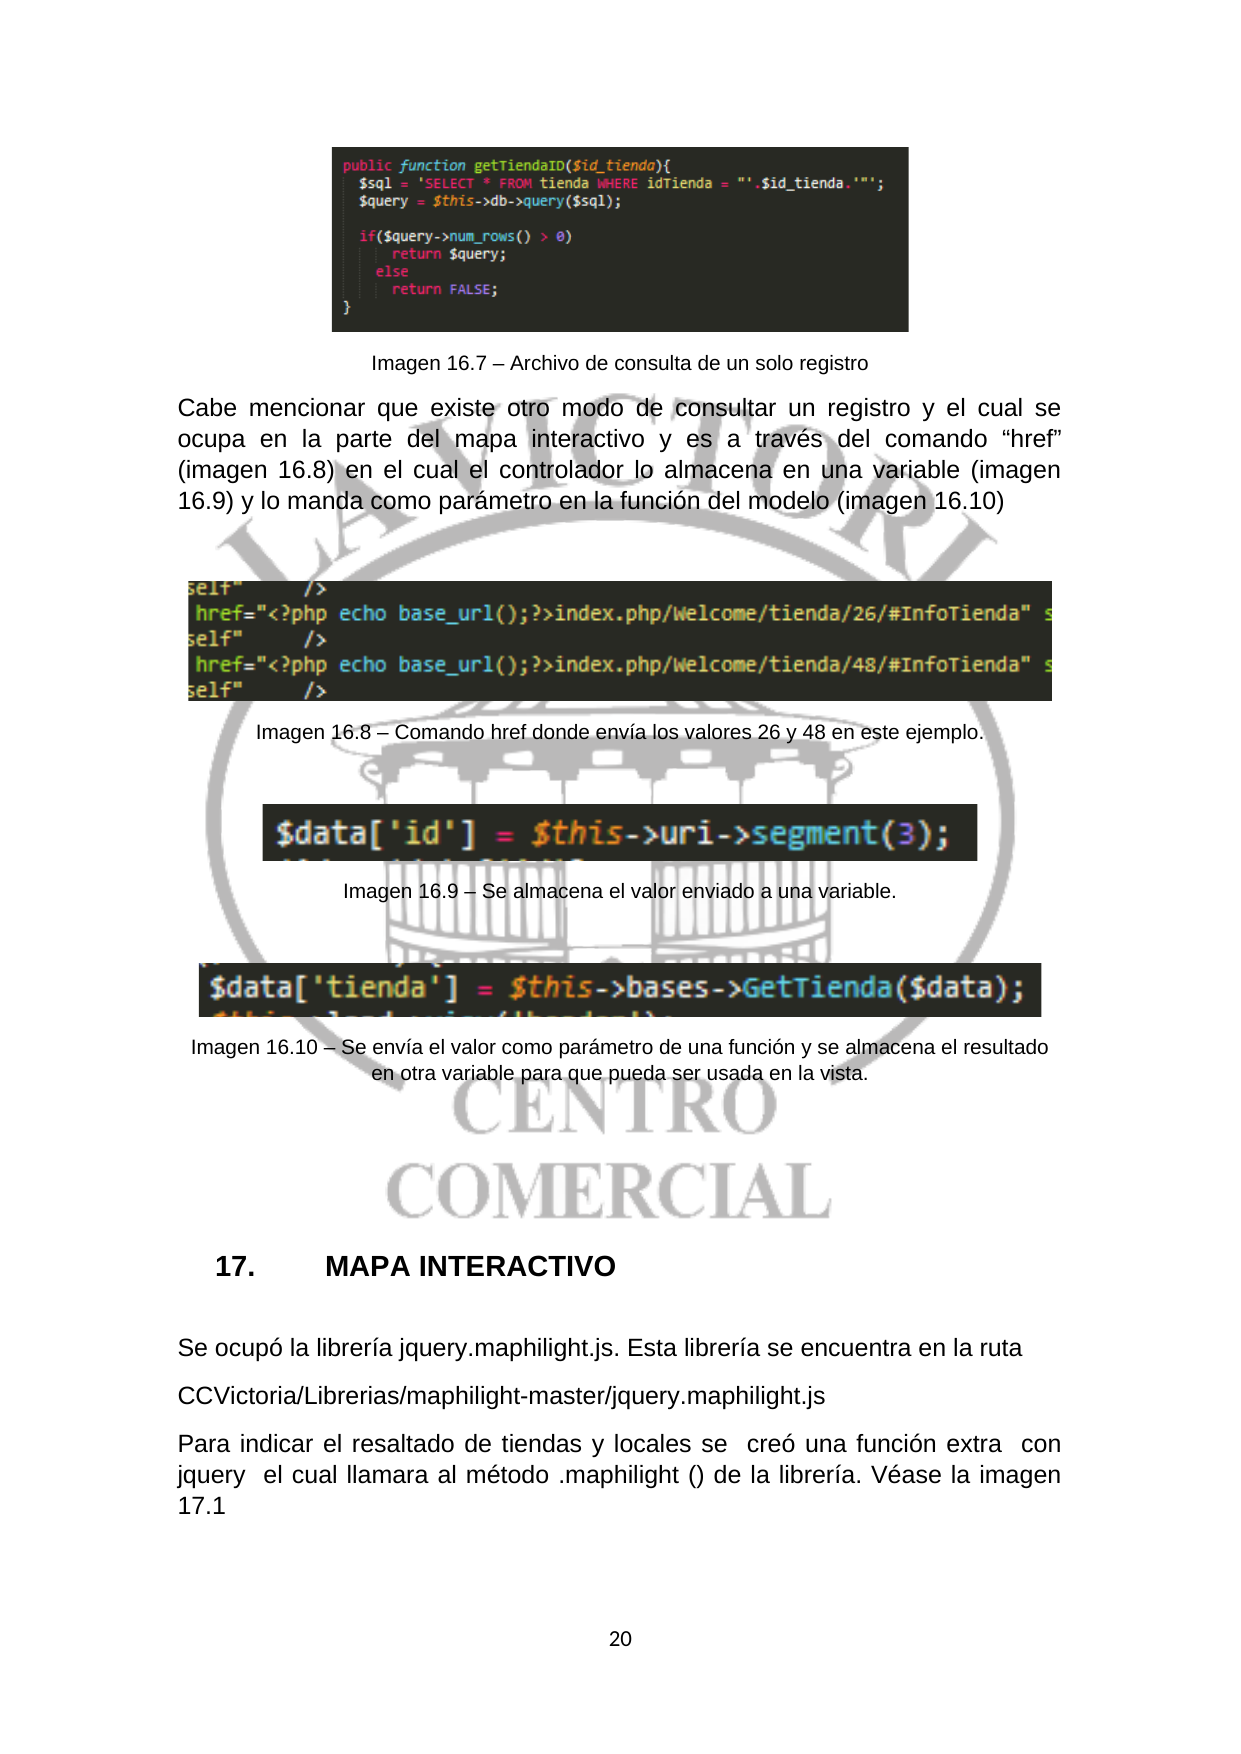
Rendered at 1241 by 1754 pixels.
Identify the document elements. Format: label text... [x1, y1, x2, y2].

picture [262, 804, 978, 861]
picture [331, 147, 909, 332]
picture [188, 581, 1052, 701]
picture [198, 963, 1042, 1017]
text Se ocupó la librería jquery.maphilight.js. Esta librería se encuentra en la ruta [177, 1333, 1063, 1362]
text Imagen 16.7 – Archivo de consulta de un solo registro [177, 351, 1063, 375]
text Imagen 16.8 – Comando href donde envía los valores 26 y 48 en este ejemplo. [177, 719, 1063, 743]
text Imagen 16.10 – Se envía el valor como parámetro de una función y se almacena el resultado en otra variable para que pueda ser usada en la vista. [177, 1035, 1063, 1085]
subtitle MAPA INTERACTIVO [215, 1249, 1063, 1283]
text CCVictoria/Librerias/maphilight-master/jquery.maphilight.js [177, 1381, 1063, 1410]
text Para indicar el resaltado de tiendas y locales se creó una función extra con jquery el cual llamara al método .maphilight () de la librería. Véase la imagen 17.1 [177, 1429, 1063, 1519]
text Cabe mencionar que existe otro modo de consultar un registro y el cual se ocupa en la parte del mapa interactivo y es a través del comando “href” (imagen 16.8) en el cual el controlador lo almacena en una variable (imagen 16.9) y lo manda como parámetro en la función del modelo (imagen 16.10) [177, 393, 1063, 515]
text Imagen 16.9 – Se almacena el valor enviado a una variable. [177, 879, 1063, 903]
